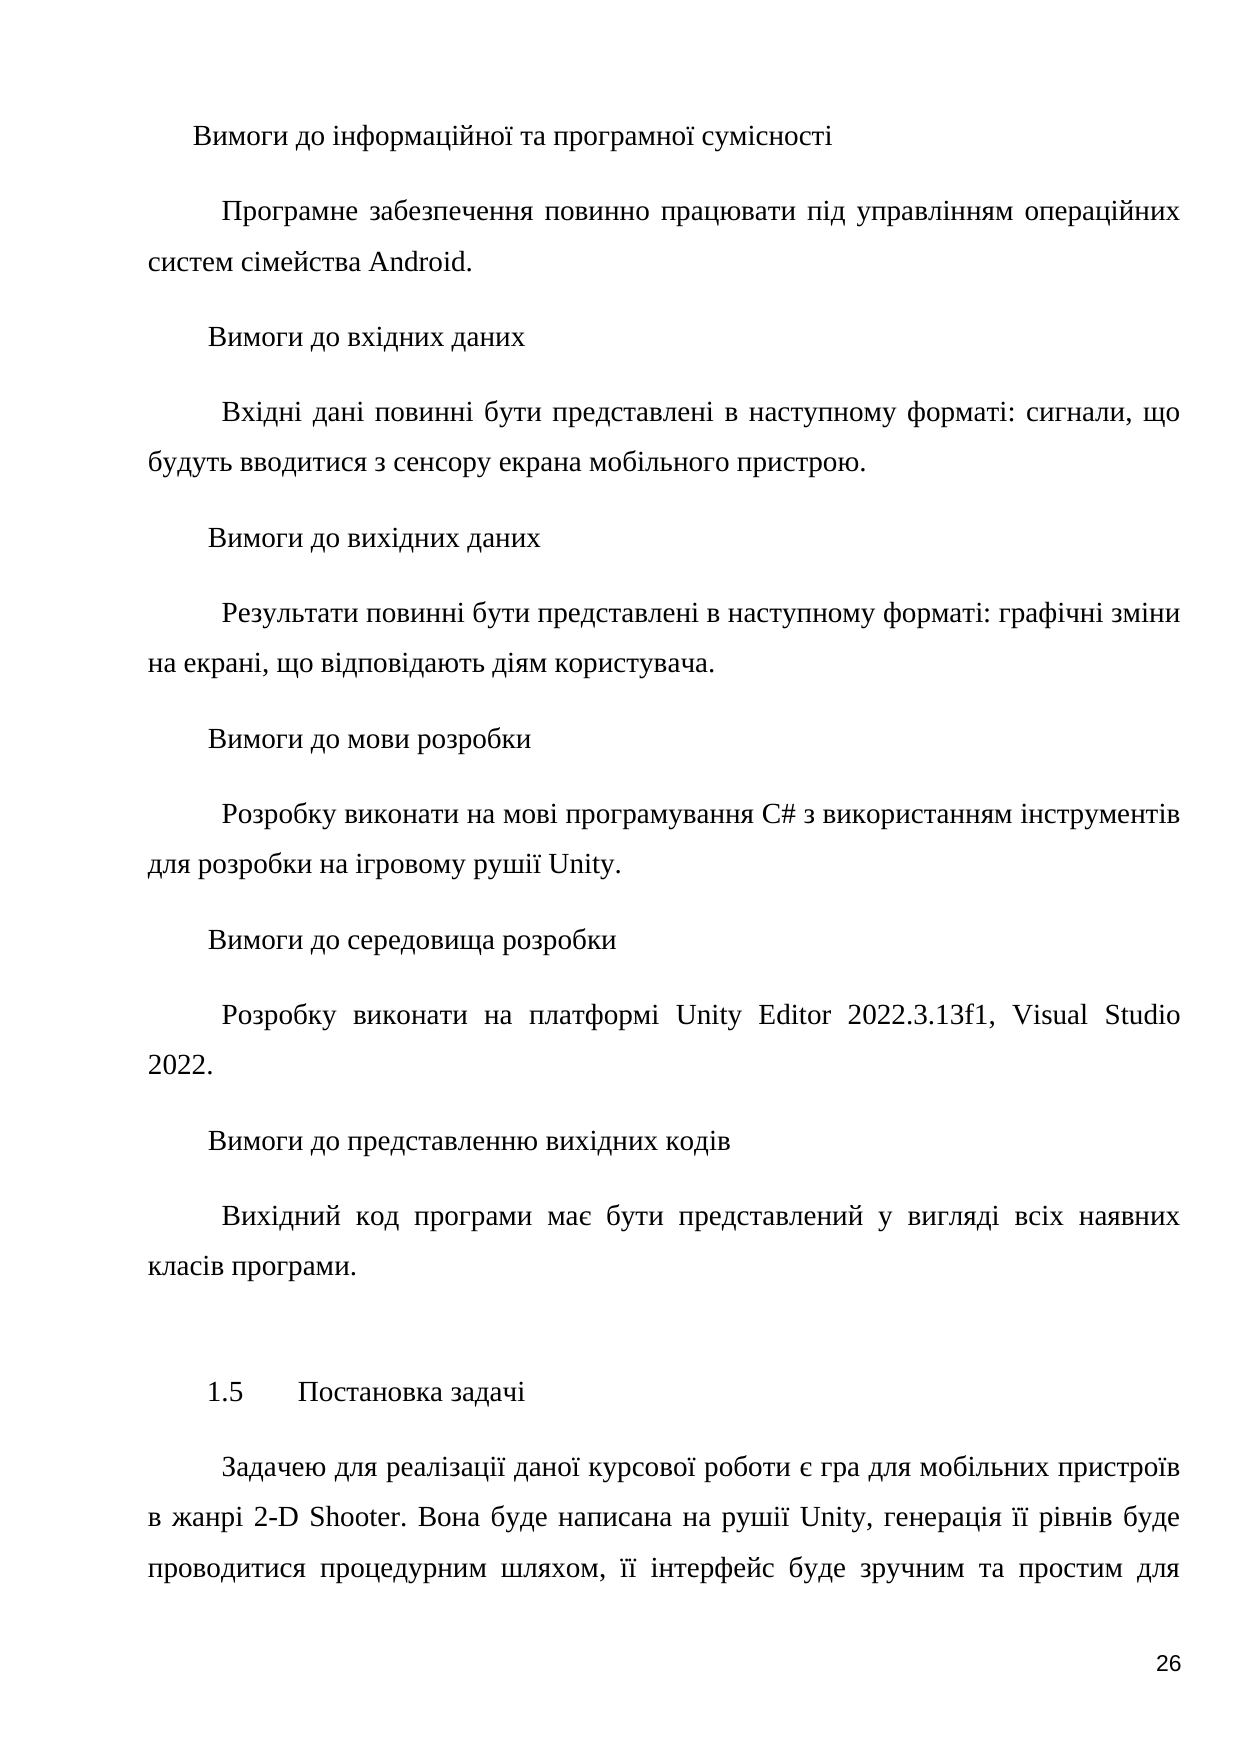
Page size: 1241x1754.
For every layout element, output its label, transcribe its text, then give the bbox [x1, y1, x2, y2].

text Програмне забезпечення повинно працювати під управлінням операційних систем сімейства Android. [148, 193, 1181, 277]
text Вихідний код програми має бути представлений у вигляді всіх наявних класів програми. [148, 1198, 1181, 1282]
subtitle Вимоги до представленню вихідних кодів [208, 1123, 1181, 1156]
subtitle Вимоги до середовища розробки [208, 922, 1181, 955]
text Вхідні дані повинні бути представлені в наступному форматі: сигнали, що будуть вводитися з сенсору екрана мобільного пристрою. [148, 394, 1181, 478]
text Розробку виконати на платформі Unity Editor 2022.3.13f1, Visual Studio 2022. [148, 997, 1181, 1081]
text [148, 1449, 1181, 1583]
text Результати повинні бути представлені в наступному форматі: графічні зміни на екрані, що відповідають діям користувача. [148, 595, 1181, 679]
subtitle Вимоги до інформаційної та програмної сумісності [193, 118, 1181, 152]
subtitle Вимоги до вхідних даних [208, 319, 1181, 352]
subtitle Постановка задачі [207, 1374, 1181, 1407]
text Розробку виконати на мові програмування C# з використанням інструментів для розробки на ігровому рушії Unity. [148, 796, 1181, 880]
subtitle Вимоги до вихідних даних [208, 520, 1181, 553]
subtitle Вимоги до мови розробки [208, 721, 1181, 754]
